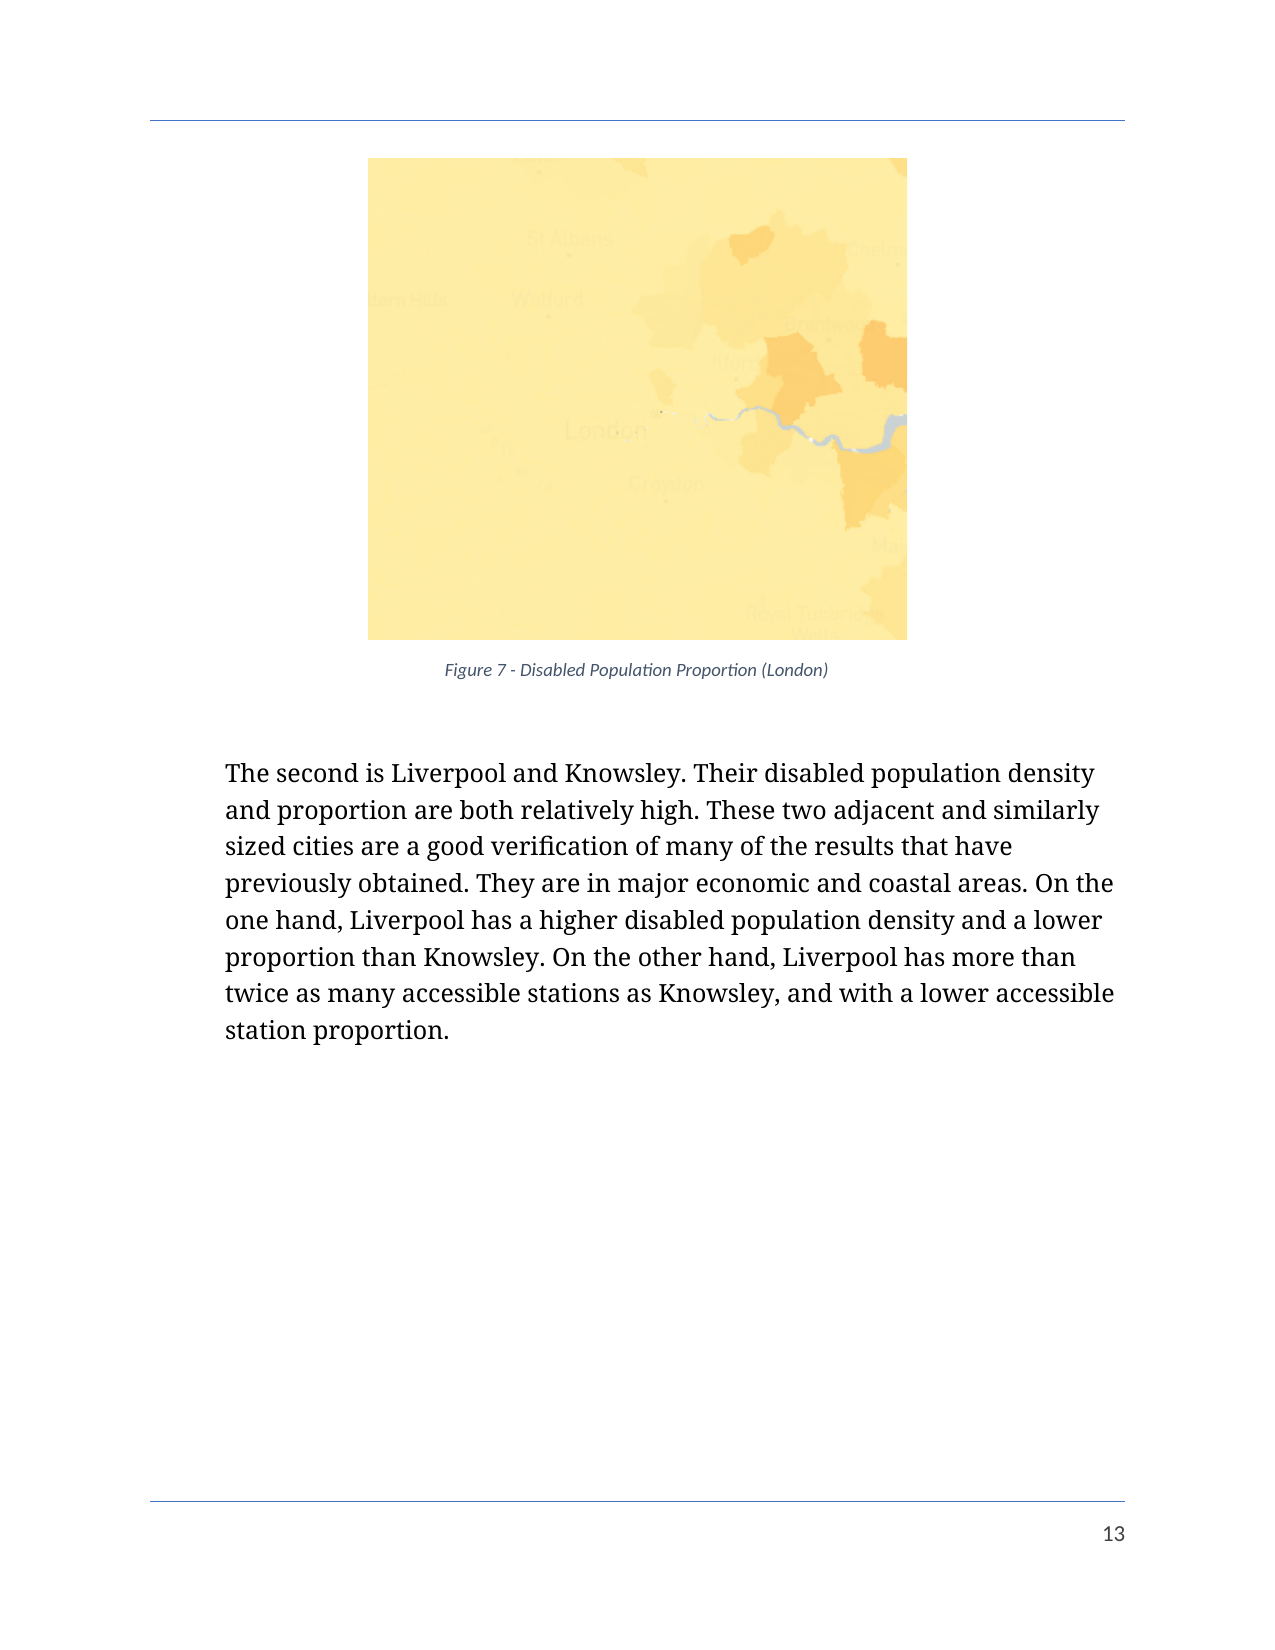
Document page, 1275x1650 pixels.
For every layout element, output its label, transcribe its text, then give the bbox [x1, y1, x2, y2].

text Figure 7 - Disabled Population Proportion (London) [150, 658, 1125, 681]
text The second is Liverpool and Knowsley. Their disabled population density and proportion are both relatively high. These two adjacent and similarly sized cities are a good verification of many of the results that have previously obtained. They are in major economic and coastal areas. On the one hand, Liverpool has a higher disabled population density and a lower proportion than Knowsley. On the other hand, Liverpool has more than twice as many accessible stations as Knowsley, and with a lower accessible station proportion. [225, 756, 1125, 1047]
picture [368, 158, 908, 640]
